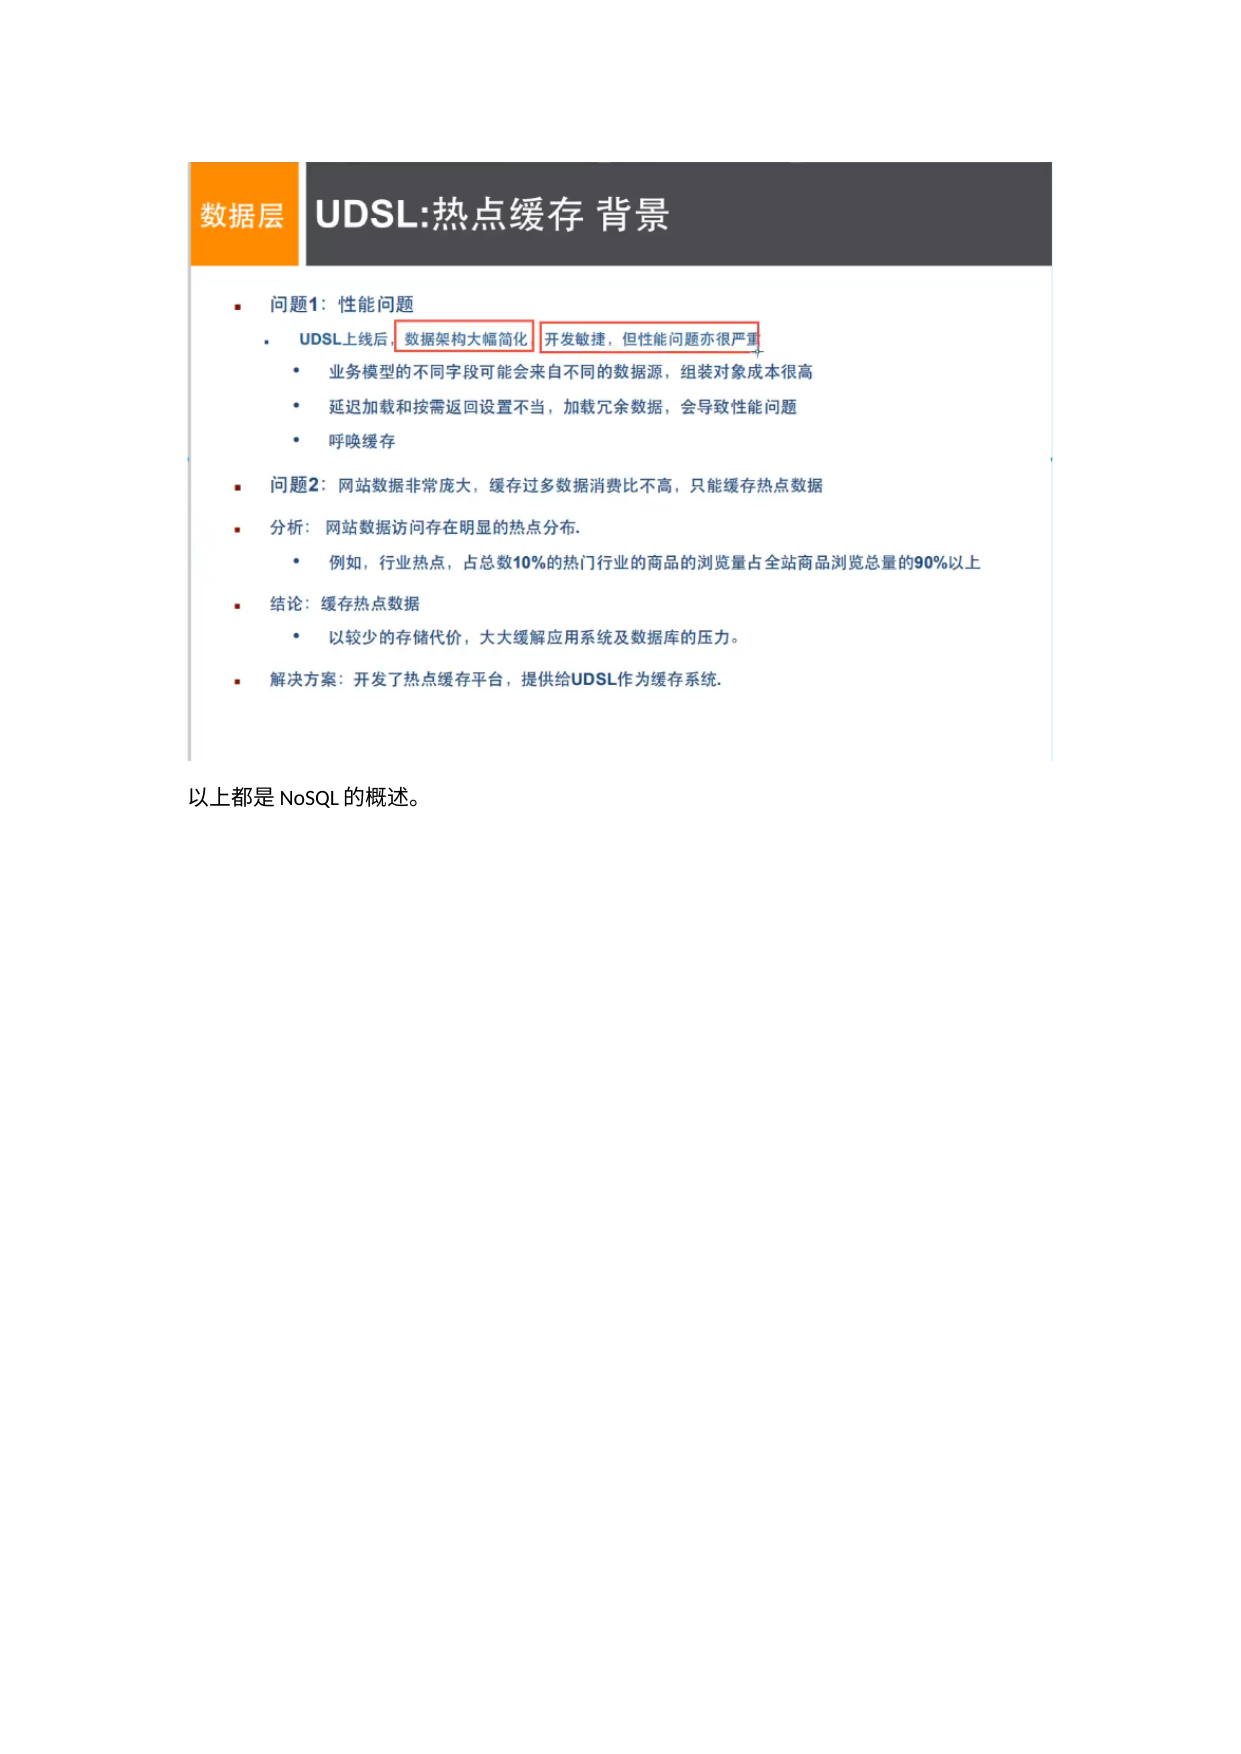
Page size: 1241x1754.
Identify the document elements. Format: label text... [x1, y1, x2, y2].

list 以上都是NoSQL的概述。 [187, 779, 1053, 812]
picture [187, 162, 1053, 761]
